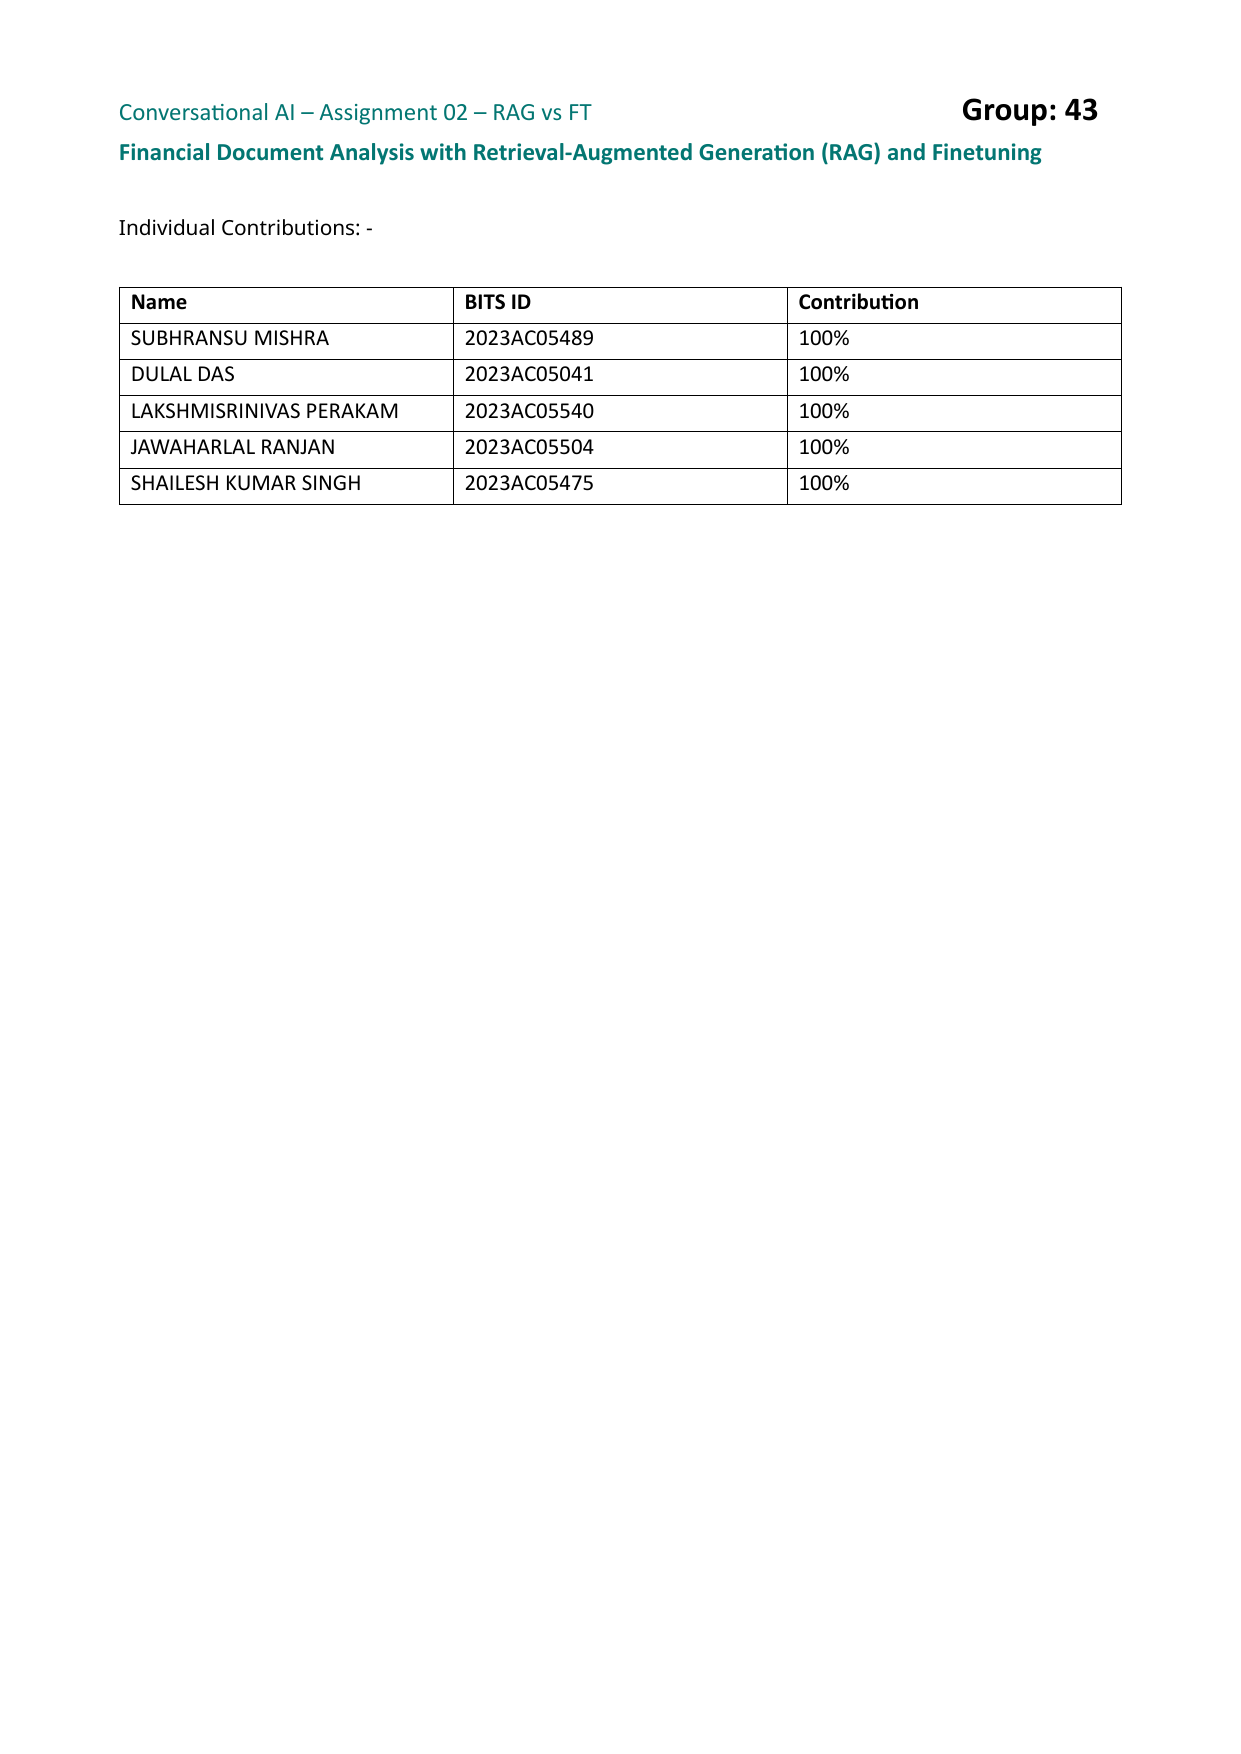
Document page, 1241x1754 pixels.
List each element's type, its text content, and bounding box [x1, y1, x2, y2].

table_cell SHAILESH KUMAR SINGH [120, 469, 453, 503]
table_cell 100% [788, 432, 1121, 467]
table_cell 2023AC05489 [454, 324, 787, 359]
table_header Name [120, 288, 453, 323]
table_cell JAWAHARLAL RANJAN [120, 432, 453, 467]
text Individual Contributions: - [119, 176, 1121, 278]
table_cell 2023AC05475 [454, 469, 787, 503]
table_header BITS ID [454, 288, 787, 323]
table_cell 2023AC05041 [454, 360, 787, 395]
table_cell 2023AC05540 [454, 396, 787, 431]
text Financial Document Analysis with Retrieval-Augmented Generation (RAG) and Finetuning [119, 136, 1121, 167]
table_cell 100% [788, 469, 1121, 503]
table_cell 100% [788, 396, 1121, 431]
table_cell SUBHRANSU MISHRA [120, 324, 453, 359]
table_cell LAKSHMISRINIVAS PERAKAM [120, 396, 453, 431]
table_cell 100% [788, 360, 1121, 395]
table_cell 2023AC05504 [454, 432, 787, 467]
table_cell 100% [788, 324, 1121, 359]
table_header Contribution [788, 288, 1121, 323]
table_cell DULAL DAS [120, 360, 453, 395]
